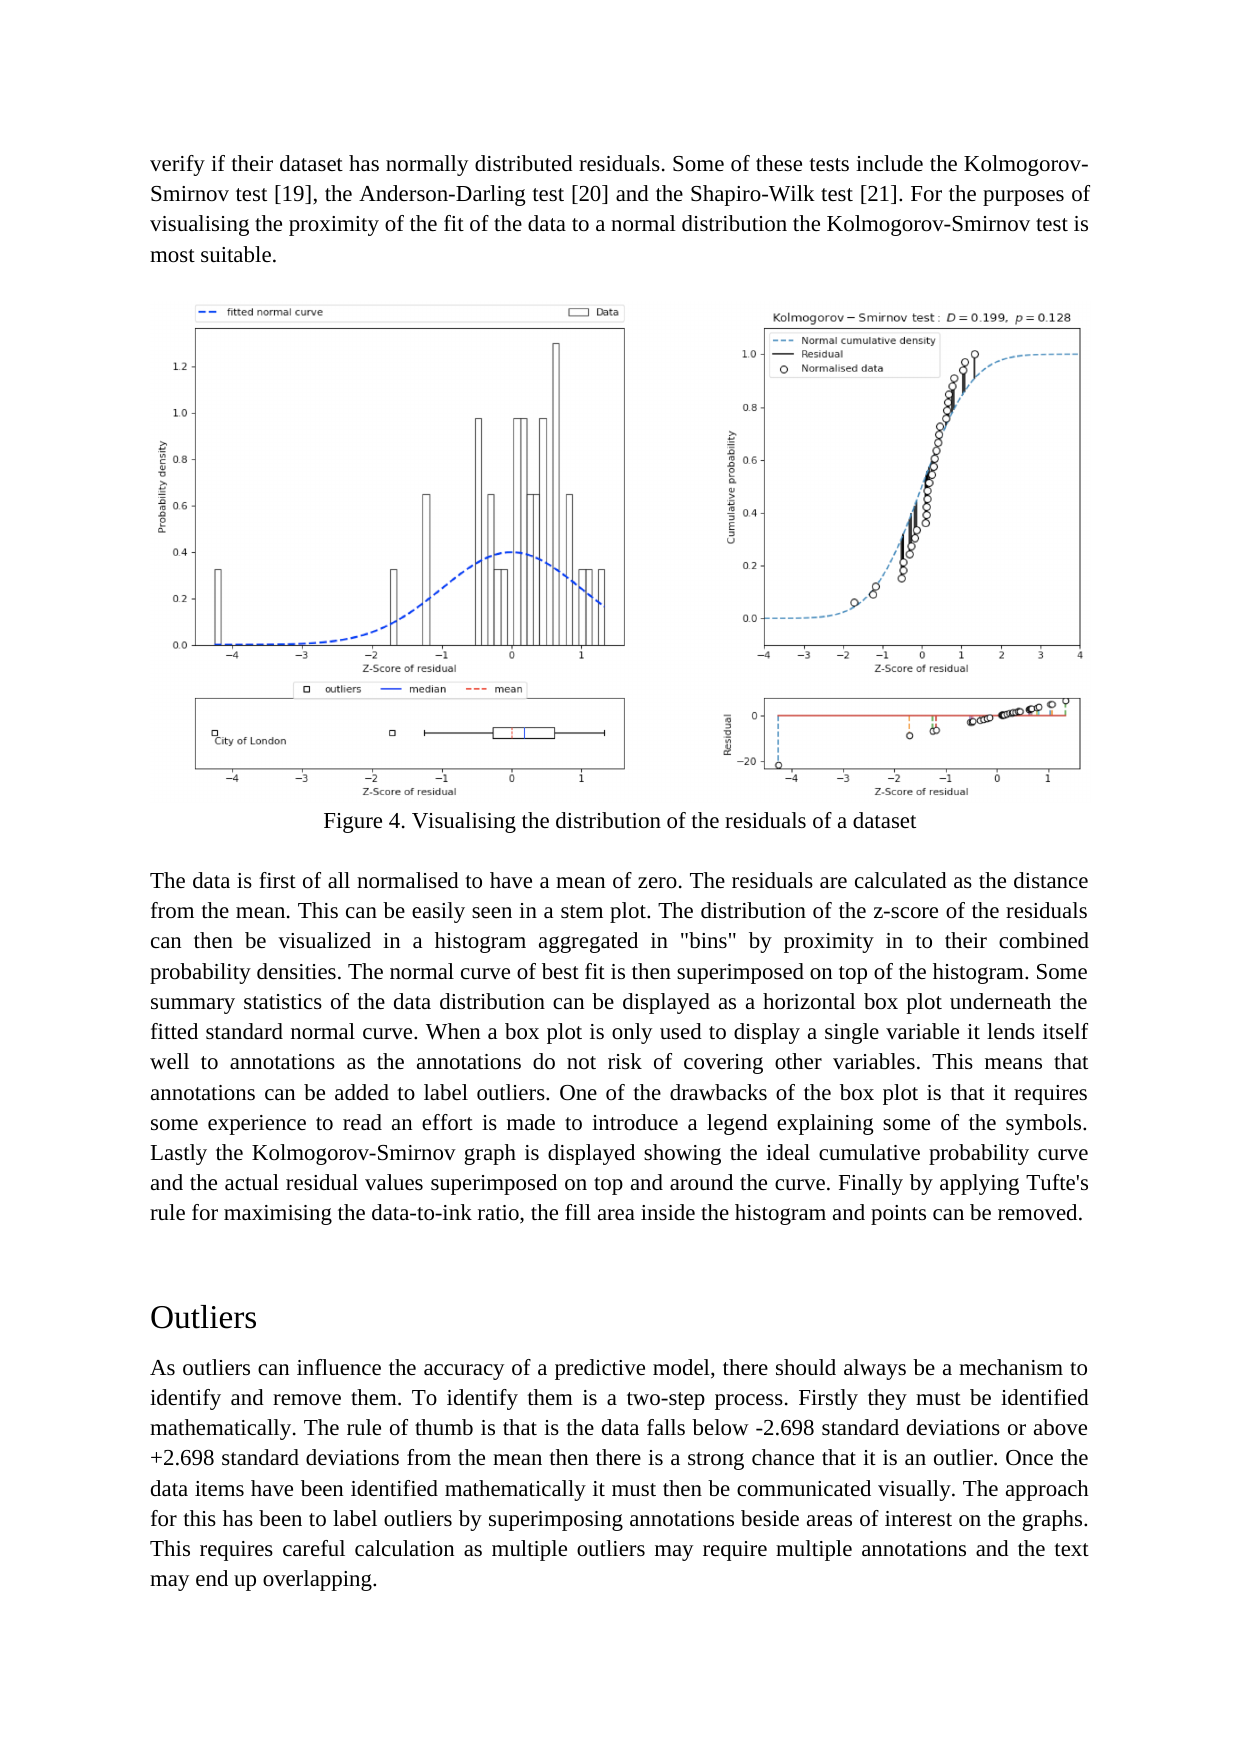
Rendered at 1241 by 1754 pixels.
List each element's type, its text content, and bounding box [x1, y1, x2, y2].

text As outliers can influence the accuracy of a predictive model, there should always be a mechanism to identify and remove them. To identify them is a two-step process. Firstly they must be identified mathematically. The rule of thumb is that is the data falls below -2.698 standard deviations or above +2.698 standard deviations from the mean then there is a strong chance that it is an outlier. Once the data items have been identified mathematically it must then be communicated visually. The approach for this has been to label outliers by superimposing annotations beside areas of interest on the graphs. This requires careful calculation as multiple outliers may require multiple annotations and the text may end up overlapping. [150, 1354, 1090, 1592]
subtitle Outliers [150, 1297, 1090, 1336]
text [150, 150, 1090, 267]
picture [150, 301, 1091, 803]
text Figure 4. Visualising the distribution of the residuals of a dataset [150, 807, 1090, 833]
text The data is first of all normalised to have a mean of zero. The residuals are calculated as the distance from the mean. This can be easily seen in a stem plot. The distribution of the z-score of the residuals can then be visualized in a histogram aggregated in "bins" by proximity in to their combined probability densities. The normal curve of best fit is then superimposed on top of the histogram. Some summary statistics of the data distribution can be displayed as a horizontal box plot underneath the fitted standard normal curve. When a box plot is only used to display a single variable it lends itself well to annotations as the annotations do not risk of covering other variables. This means that annotations can be added to label outliers. One of the drawbacks of the box plot is that it requires some experience to read an effort is made to introduce a legend explaining some of the symbols. Lastly the Kolmogorov-Smirnov graph is displayed showing the ideal cumulative probability curve and the actual residual values superimposed on top and around the curve. Finally by applying Tufte's rule for maximising the data-to-ink ratio, the fill area inside the histogram and points can be removed. [150, 867, 1090, 1226]
